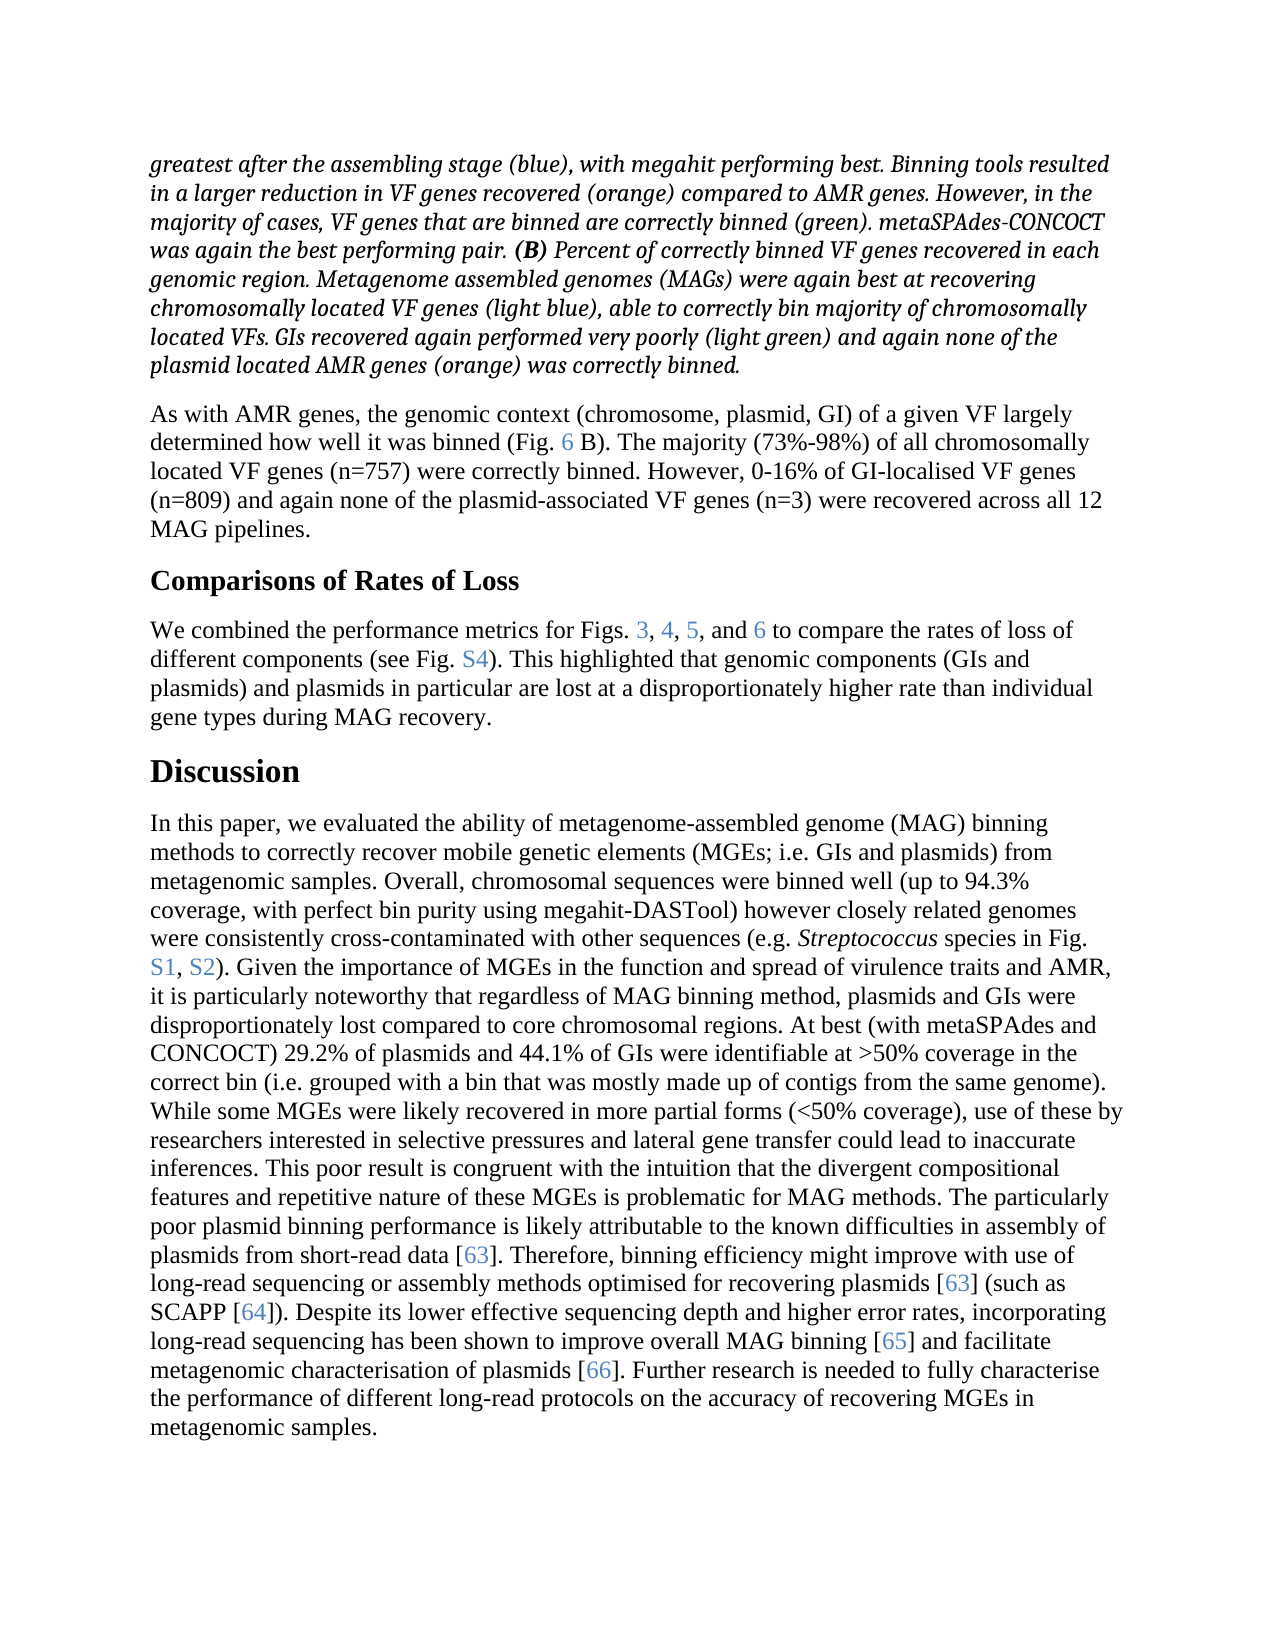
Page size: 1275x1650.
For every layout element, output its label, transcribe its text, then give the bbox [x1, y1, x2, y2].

subtitle Comparisons of Rates of Loss [150, 563, 1125, 597]
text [150, 150, 1125, 380]
subtitle Discussion [150, 751, 1125, 790]
text In this paper, we evaluated the ability of metagenome-assembled genome (MAG) binning methods to correctly recover mobile genetic elements (MGEs; i.e. GIs and plasmids) from metagenomic samples. Overall, chromosomal sequences were binned well (up to 94.3% coverage, with perfect bin purity using megahit-DASTool) however closely related genomes were consistently cross-contaminated with other sequences (e.g. Streptococcus species in Fig. S1, S2). Given the importance of MGEs in the function and spread of virulence traits and AMR, it is particularly noteworthy that regardless of MAG binning method, plasmids and GIs were disproportionately lost compared to core chromosomal regions. At best (with metaSPAdes and CONCOCT) 29.2% of plasmids and 44.1% of GIs were identifiable at >50% coverage in the correct bin (i.e. grouped with a bin that was mostly made up of contigs from the same genome). While some MGEs were likely recovered in more partial forms (<50% coverage), use of these by researchers interested in selective pressures and lateral gene transfer could lead to inaccurate inferences. This poor result is congruent with the intuition that the divergent compositional features and repetitive nature of these MGEs is problematic for MAG methods. The particularly poor plasmid binning performance is likely attributable to the known difficulties in assembly of plasmids from short-read data [63]. Therefore, binning efficiency might improve with use of long-read sequencing or assembly methods optimised for recovering plasmids [63] (such as SCAPP [64]). Despite its lower effective sequencing depth and higher error rates, incorporating long-read sequencing has been shown to improve overall MAG binning [65] and facilitate metagenomic characterisation of plasmids [66]. Further research is needed to fully characterise the performance of different long-read protocols on the accuracy of recovering MGEs in metagenomic samples. [150, 808, 1125, 1441]
text As with AMR genes, the genomic context (chromosome, plasmid, GI) of a given VF largely determined how well it was binned (Fig. 6 B). The majority (73%-98%) of all chromosomally located VF genes (n=757) were correctly binned. However, 0-16% of GI-localised VF genes (n=809) and again none of the plasmid-associated VF genes (n=3) were recovered across all 12 MAG pipelines. [150, 399, 1125, 542]
text We combined the performance metrics for Figs. 3, 4, 5, and 6 to compare the rates of loss of different components (see Fig. S4). This highlighted that genomic components (GIs and plasmids) and plasmids in particular are lost at a disproportionately higher rate than individual gene types during MAG recovery. [150, 616, 1125, 731]
